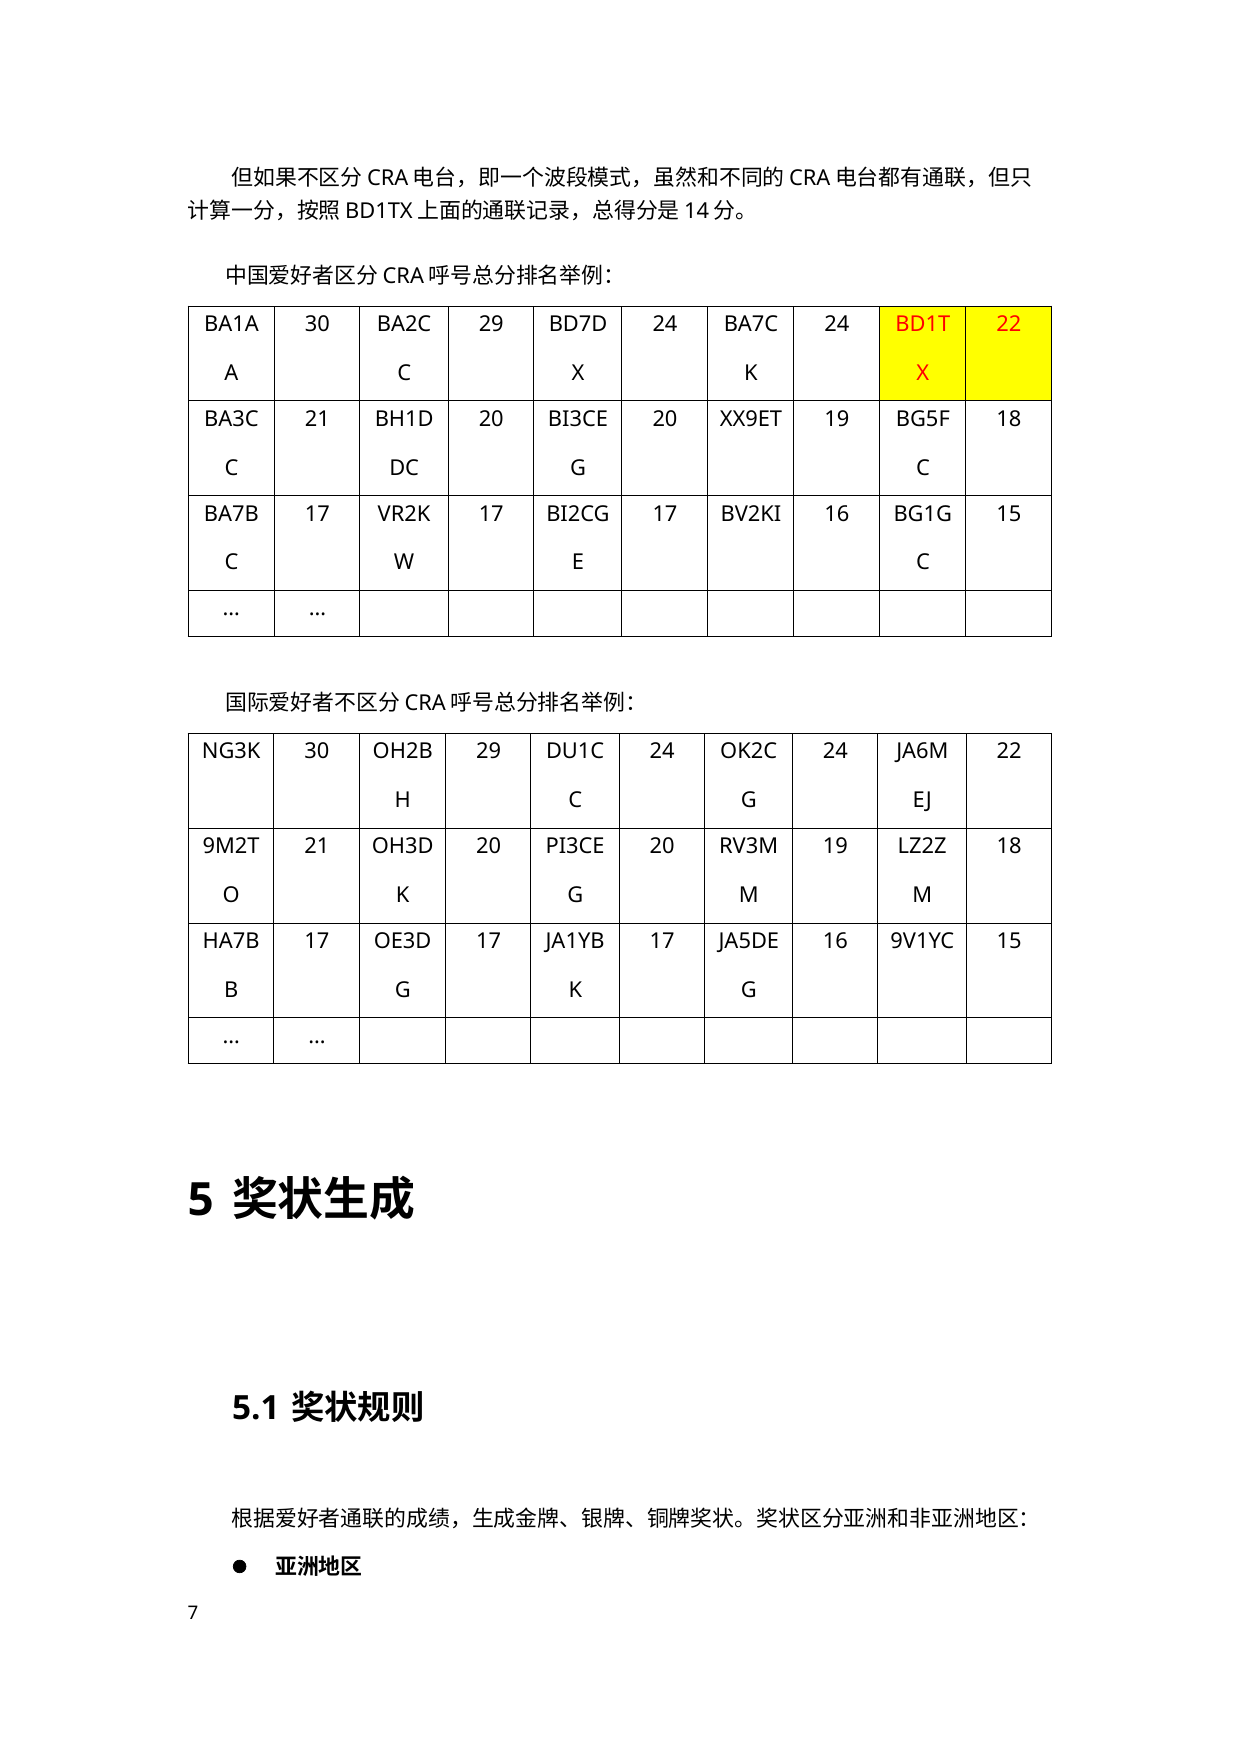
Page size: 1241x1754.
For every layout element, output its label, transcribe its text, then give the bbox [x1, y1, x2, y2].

table_cell 16 [793, 924, 877, 1017]
table_cell BG5FC [880, 401, 965, 495]
table_cell [878, 1018, 966, 1063]
table_cell OE3DG [360, 924, 445, 1017]
table_cell 16 [794, 496, 879, 590]
table_cell BI3CEG [534, 401, 621, 495]
table_header JA6MEJ [878, 734, 966, 828]
table_cell LZ2ZM [878, 829, 966, 922]
table_cell [880, 591, 965, 636]
table_cell OH3DK [360, 829, 445, 922]
table_cell 21 [275, 401, 359, 495]
table_header 22 [967, 734, 1051, 828]
table_cell [967, 1018, 1051, 1063]
table_cell 9M2TO [189, 829, 273, 922]
table_cell JA5DEG [705, 924, 792, 1017]
table_header DU1CC [531, 734, 619, 828]
text 根据爱好者通联的成绩，生成金牌、银牌、铜牌奖状。奖状区分亚洲和非亚洲地区： [187, 1500, 1053, 1533]
table_cell … [274, 1018, 359, 1063]
table_cell 17 [274, 924, 359, 1017]
table_cell RV3MM [705, 829, 792, 922]
table_cell BG1GC [880, 496, 965, 590]
table_cell BH1DDC [360, 401, 448, 495]
table_cell [708, 591, 793, 636]
table_cell … [275, 591, 359, 636]
table_cell 20 [446, 829, 530, 922]
table_cell 17 [622, 496, 707, 590]
table_cell 19 [793, 829, 877, 922]
table_header 29 [449, 307, 533, 400]
table_cell 15 [966, 496, 1051, 590]
table_cell XX9ET [708, 401, 793, 495]
table_header BA7CK [708, 307, 793, 400]
table_cell [793, 1018, 877, 1063]
table_header 29 [446, 734, 530, 828]
table_header OK2CG [705, 734, 792, 828]
table_header OH2BH [360, 734, 445, 828]
table_cell … [189, 1018, 273, 1063]
text 但如果不区分CRA电台，即一个波段模式，虽然和不同的CRA电台都有通联，但只计算一分，按照BD1TX上面的通联记录，总得分是14分。 [187, 160, 1053, 225]
table_cell [794, 591, 879, 636]
table_header 30 [274, 734, 359, 828]
table_header NG3K [189, 734, 273, 828]
table_cell 15 [967, 924, 1051, 1017]
table_cell HA7BB [189, 924, 273, 1017]
table_cell [531, 1018, 619, 1063]
table_header BD1TX [880, 307, 965, 400]
table_cell VR2KW [360, 496, 448, 590]
table_cell BV2KI [708, 496, 793, 590]
table_cell 19 [794, 401, 879, 495]
table_cell … [189, 591, 274, 636]
table_cell 17 [275, 496, 359, 590]
list 亚洲地区 [231, 1548, 1053, 1581]
table_cell PI3CEG [531, 829, 619, 922]
table_cell 18 [966, 401, 1051, 495]
table_cell 9V1YC [878, 924, 966, 1017]
text 中国爱好者区分CRA呼号总分排名举例： [225, 257, 1053, 290]
table_cell 20 [622, 401, 707, 495]
table_cell [360, 591, 448, 636]
subtitle 奖状规则 [232, 1373, 1053, 1438]
table_header 24 [620, 734, 704, 828]
table_cell [446, 1018, 530, 1063]
subtitle 奖状生成 [187, 1147, 1053, 1244]
table_header 24 [622, 307, 707, 400]
table_header BA2CC [360, 307, 448, 400]
table_header BA1AA [189, 307, 274, 400]
table_cell 20 [449, 401, 533, 495]
table_cell 20 [620, 829, 704, 922]
table_header 24 [794, 307, 879, 400]
text 国际爱好者不区分CRA呼号总分排名举例： [225, 684, 1053, 717]
table_cell [449, 591, 533, 636]
table_cell BA7BC [189, 496, 274, 590]
table_cell [534, 591, 621, 636]
table_cell [622, 591, 707, 636]
table_cell 17 [620, 924, 704, 1017]
table_cell JA1YBK [531, 924, 619, 1017]
table_cell [966, 591, 1051, 636]
table_cell 18 [967, 829, 1051, 922]
table_cell 17 [446, 924, 530, 1017]
table_cell BA3CC [189, 401, 274, 495]
table_cell 17 [449, 496, 533, 590]
table_header 24 [793, 734, 877, 828]
table_cell BI2CGE [534, 496, 621, 590]
table_cell [705, 1018, 792, 1063]
table_header 22 [966, 307, 1051, 400]
table_cell [360, 1018, 445, 1063]
table_header BD7DX [534, 307, 621, 400]
table_cell 21 [274, 829, 359, 922]
table_header 30 [275, 307, 359, 400]
table_cell [620, 1018, 704, 1063]
